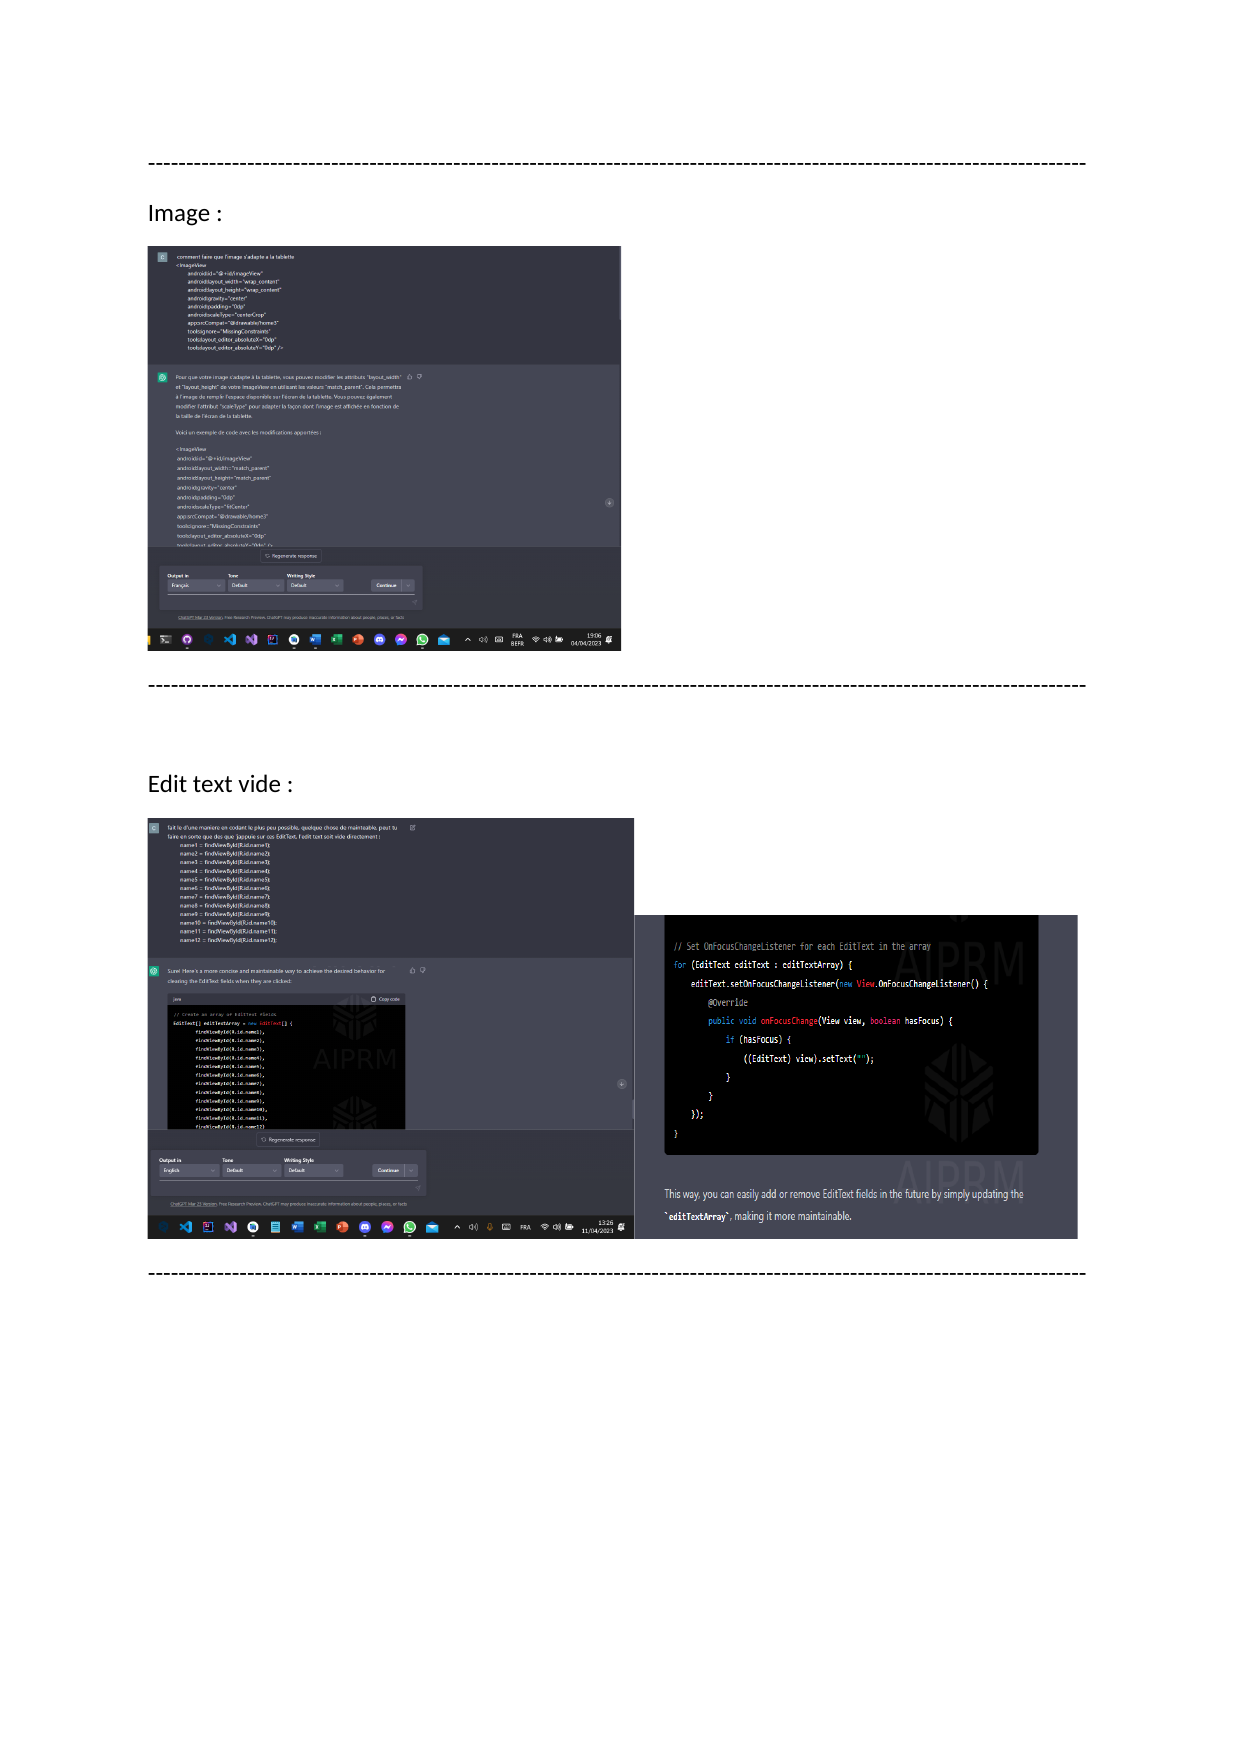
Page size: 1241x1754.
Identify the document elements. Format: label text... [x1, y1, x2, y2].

picture [147, 246, 622, 651]
text --------------------------------------------------------------------------------------------------------------------------- [148, 669, 1093, 700]
text Image : [148, 197, 1093, 228]
picture [147, 818, 1078, 1239]
text --------------------------------------------------------------------------------------------------------------------------- [148, 1258, 1093, 1288]
text --------------------------------------------------------------------------------------------------------------------------- [148, 148, 1093, 178]
text Edit text vide : [148, 769, 1093, 799]
